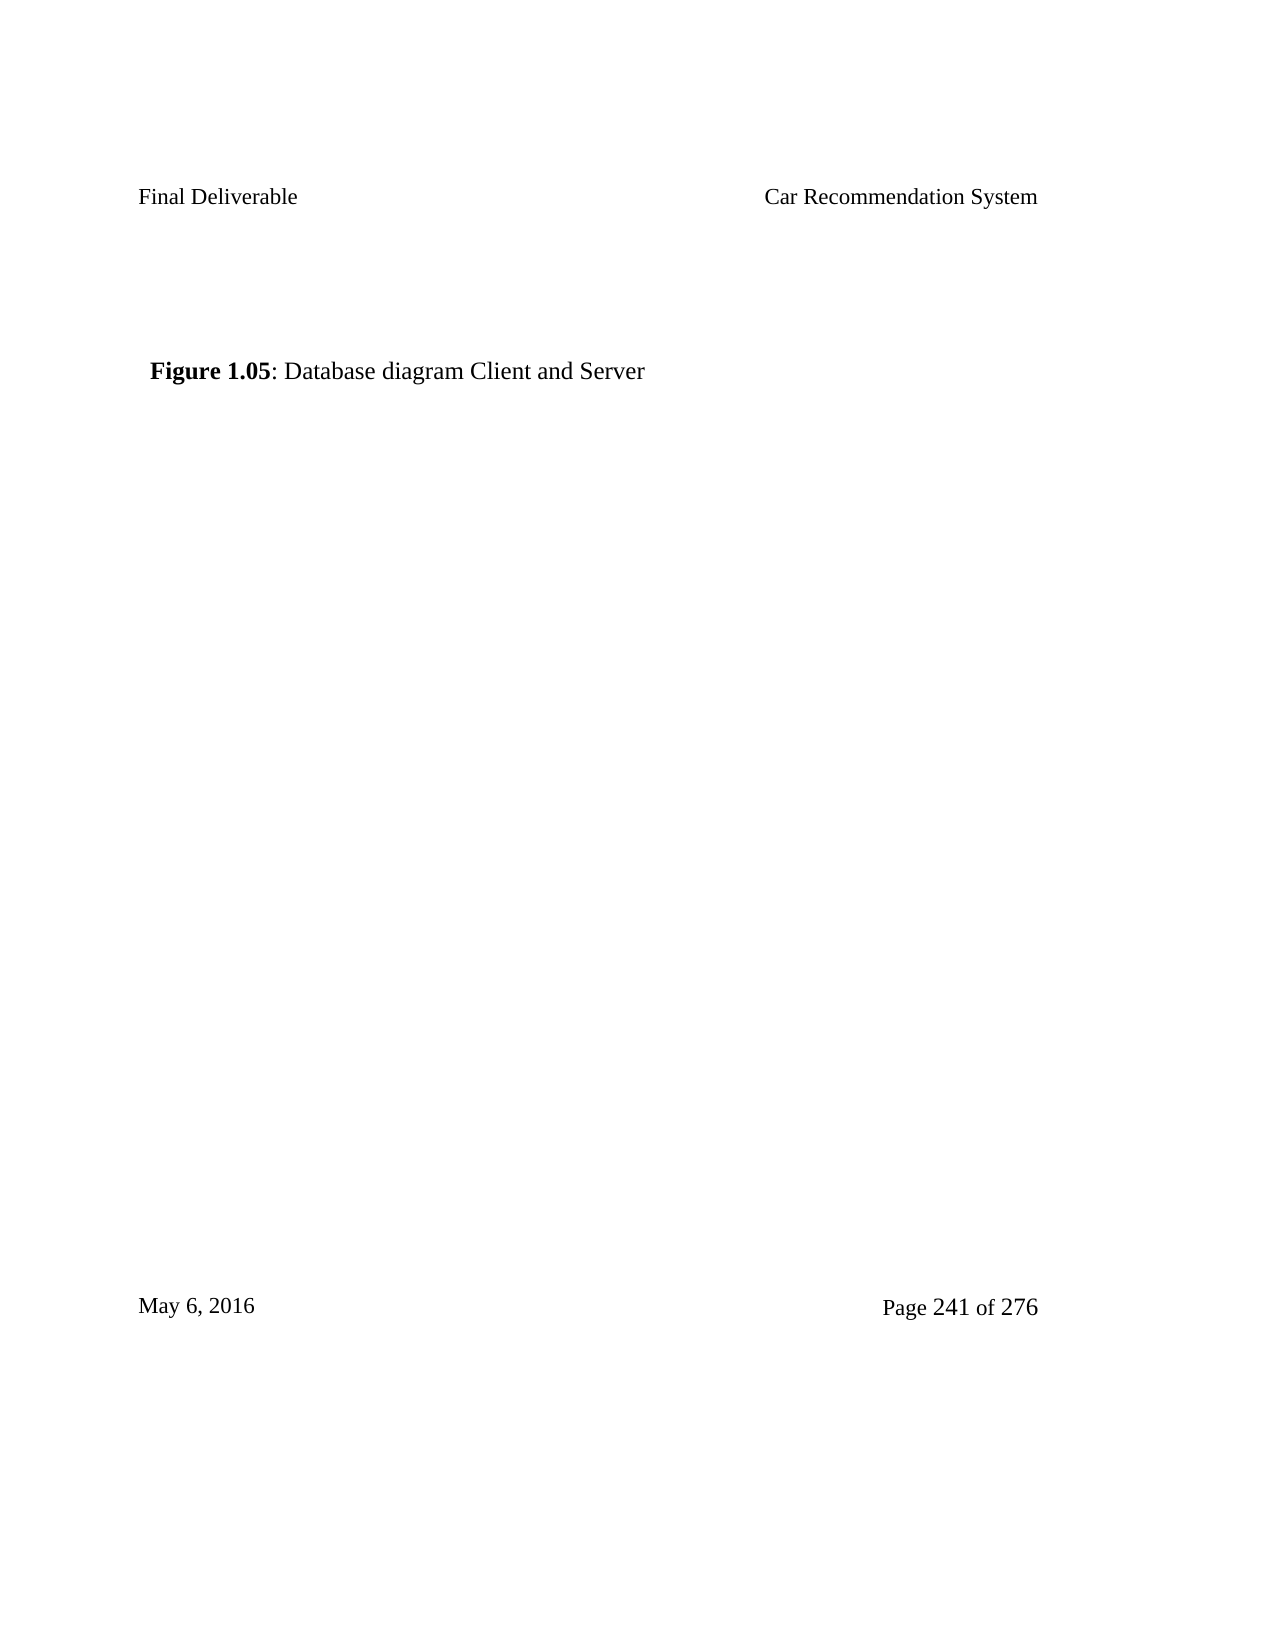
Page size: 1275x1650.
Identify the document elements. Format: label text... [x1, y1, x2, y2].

text Figure 1.05: Database diagram Client and Server [150, 356, 1125, 385]
